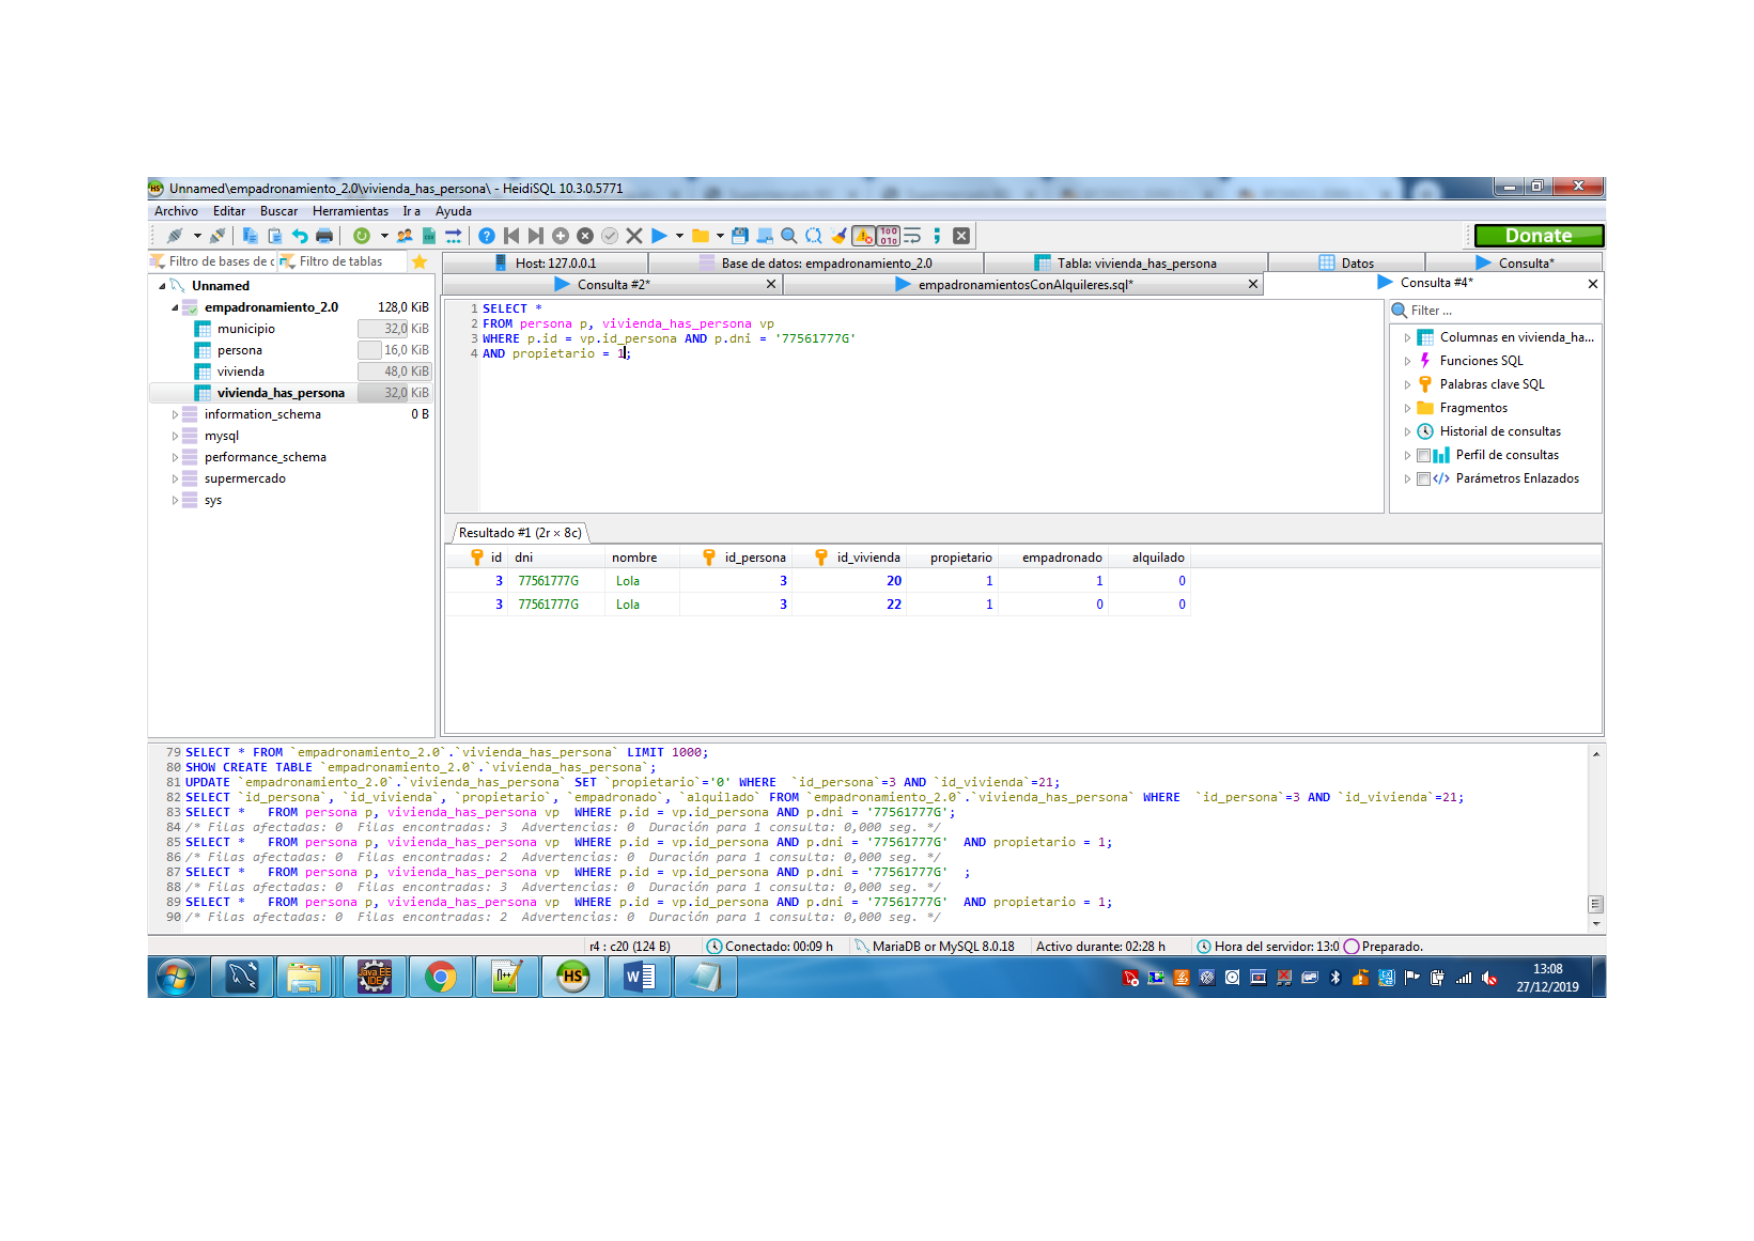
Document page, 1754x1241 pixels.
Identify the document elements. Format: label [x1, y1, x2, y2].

picture [147, 177, 1607, 998]
